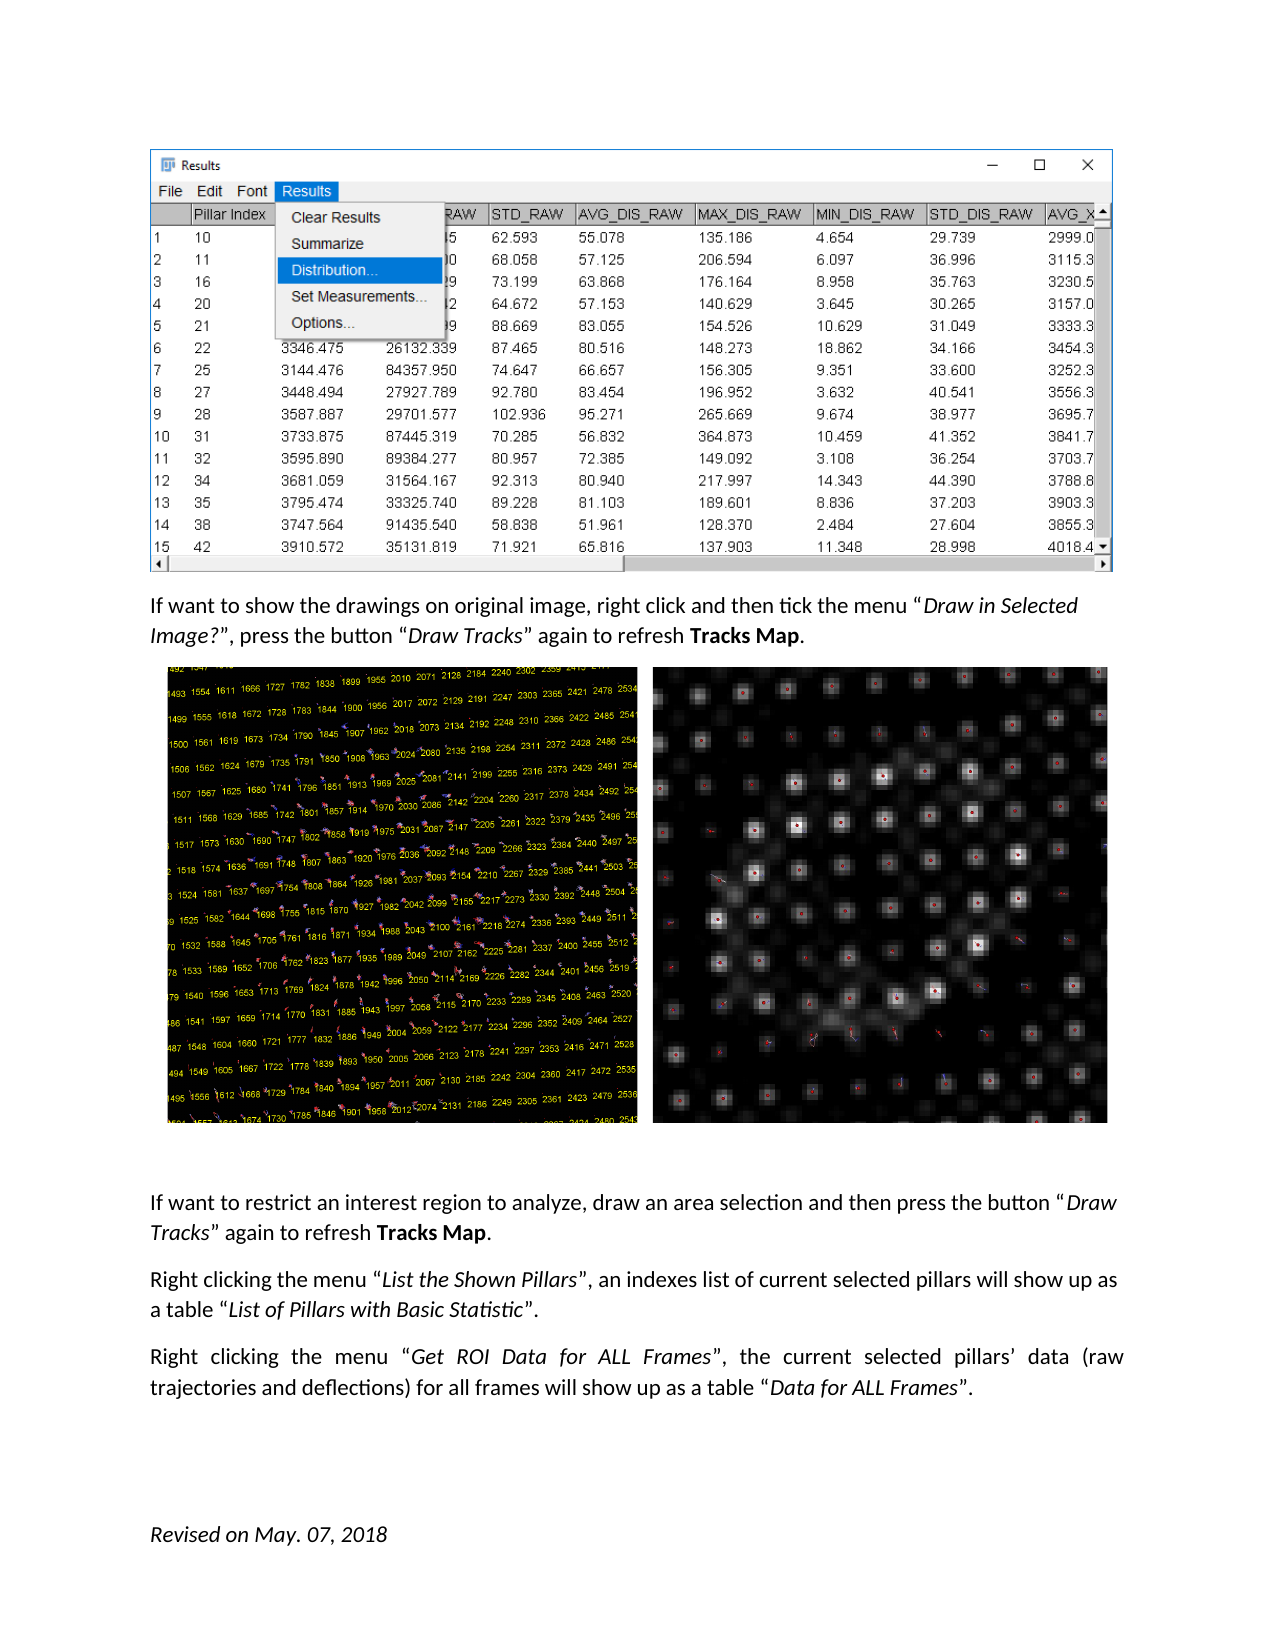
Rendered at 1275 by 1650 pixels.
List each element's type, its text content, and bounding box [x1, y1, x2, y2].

text If want to show the drawings on original image, right click and then tick the menu “Draw in Selected Image?”, press the button “Draw Tracks” again to refresh Tracks Map. [150, 591, 1125, 649]
text Right clicking the menu “Get ROI Data for ALL Frames”, the current selected pillars’ data (raw trajectories and deflections) for all frames will show up as a table “Data for ALL Frames”. [150, 1342, 1125, 1401]
picture [167, 667, 638, 1123]
text Right clicking the menu “List the Shown Pillars”, an indexes list of current selected pillars will show up as a table “List of Pillars with Basic Statistic”. [150, 1265, 1125, 1324]
picture [652, 667, 1108, 1123]
picture [150, 149, 1113, 572]
text If want to restrict an interest region to analyze, draw an area selection and then press the button “Draw Tracks” again to refresh Tracks Map. [150, 1188, 1125, 1247]
